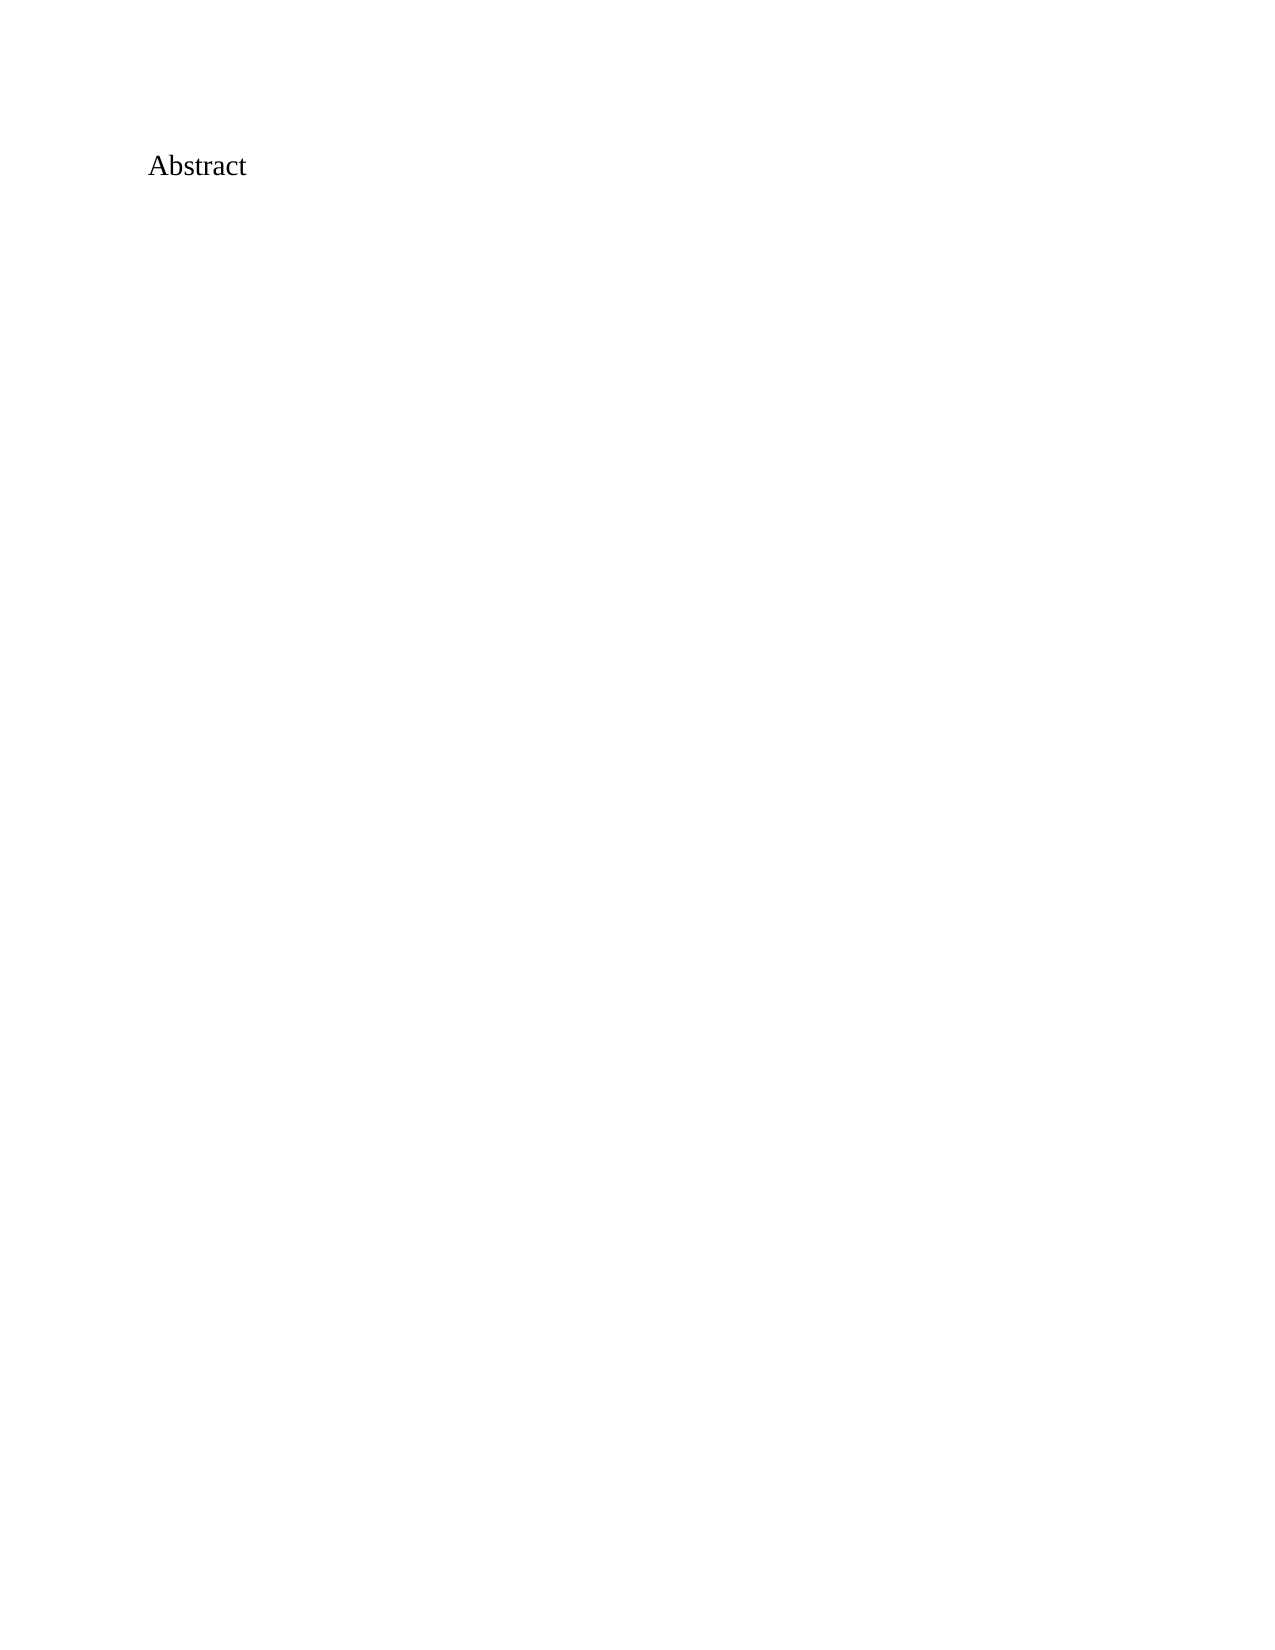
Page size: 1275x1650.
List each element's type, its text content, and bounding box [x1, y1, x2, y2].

text Abstract [148, 148, 1127, 181]
